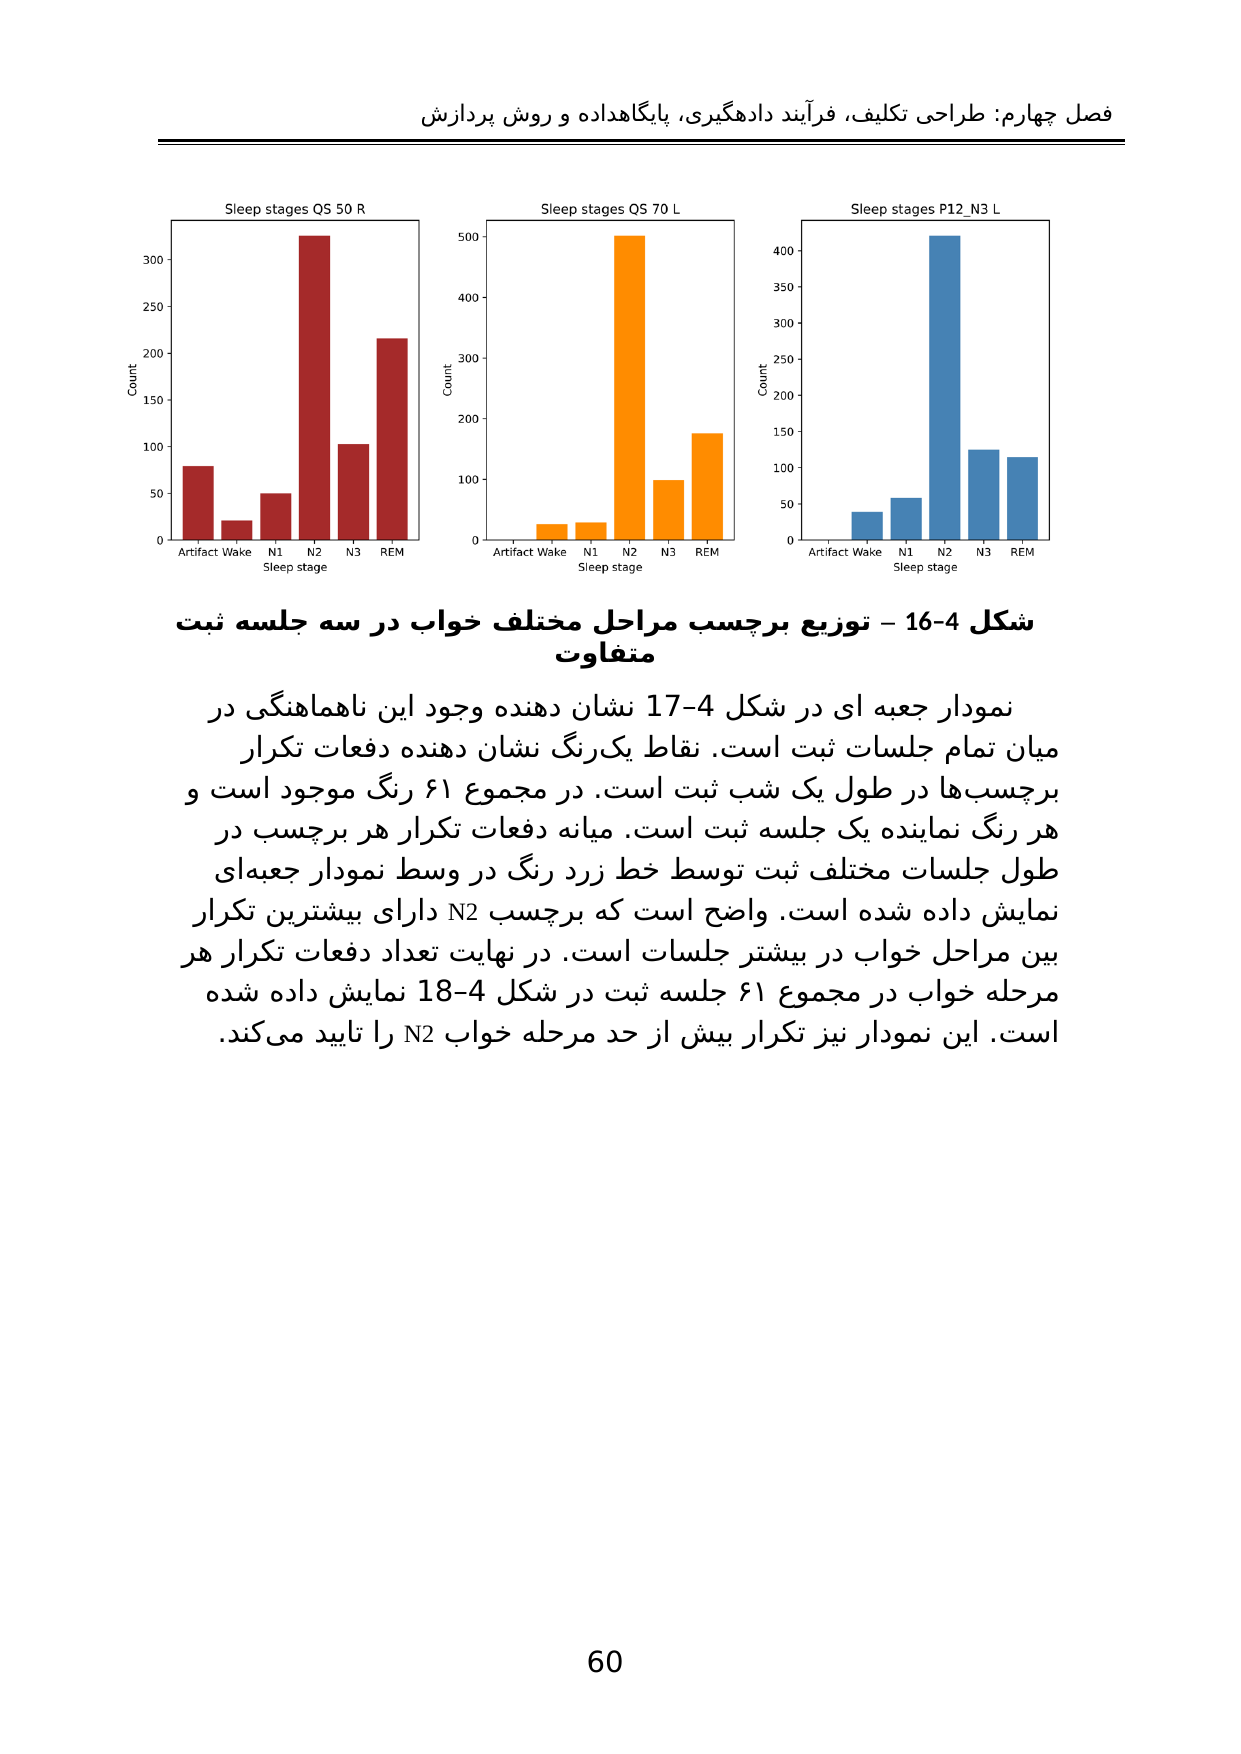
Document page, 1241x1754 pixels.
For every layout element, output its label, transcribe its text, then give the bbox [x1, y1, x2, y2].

picture [115, 192, 1060, 586]
